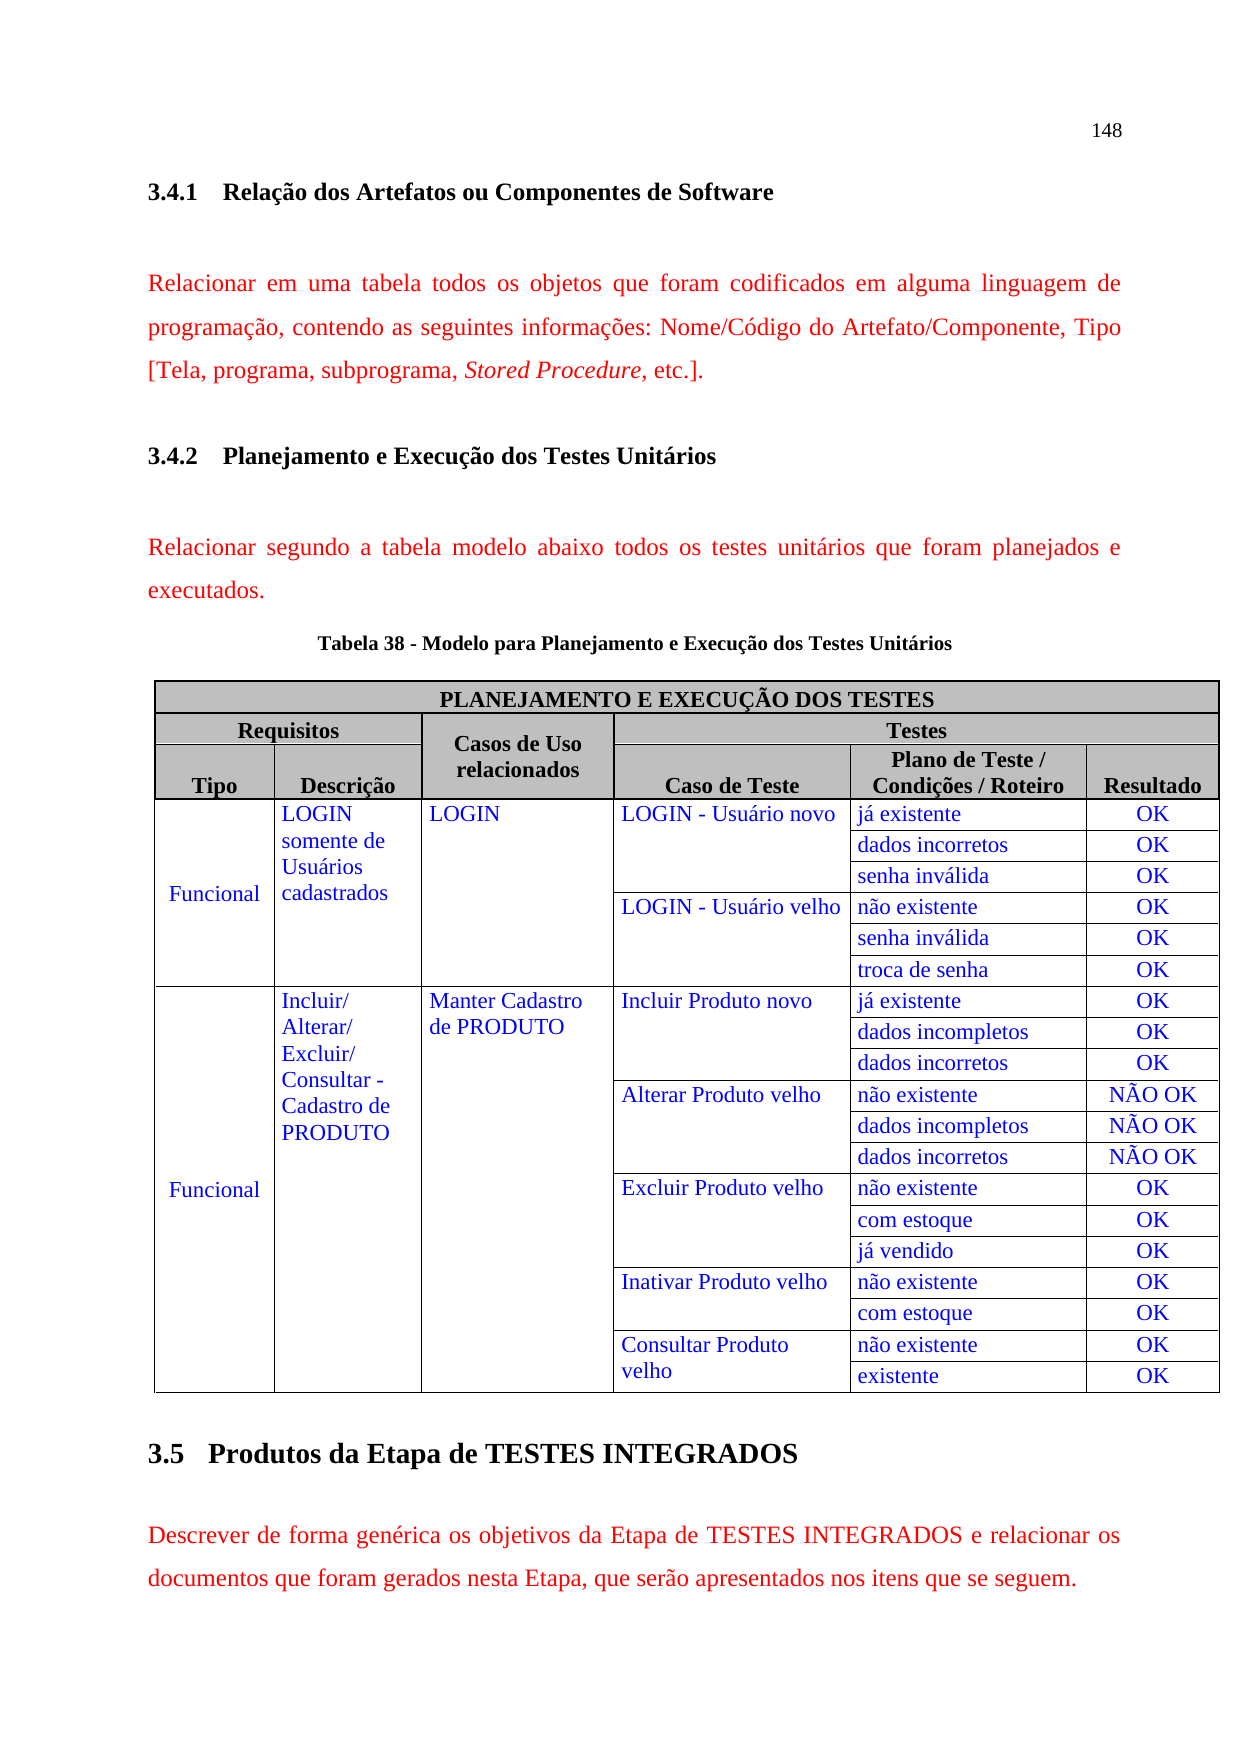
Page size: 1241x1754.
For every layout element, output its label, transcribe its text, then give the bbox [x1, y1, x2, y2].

table_cell não existente [851, 893, 1086, 923]
subtitle Relação dos Artefatos ou Componentes de Software [148, 177, 1122, 206]
table_cell Requisitos [156, 714, 421, 743]
table_cell não existente [851, 1331, 1086, 1361]
table_cell OK [1087, 1205, 1219, 1236]
table_cell não existente [851, 1081, 1086, 1111]
table_cell OK [1087, 1267, 1219, 1298]
table_cell Alterar Produto velho [614, 1081, 850, 1173]
table_cell NÃO OK [1087, 1142, 1219, 1173]
text Relacionar segundo a tabela modelo abaixo todos os testes unitários que foram planejados e executados. [148, 532, 1122, 604]
table_cell Incluir/Alterar/Excluir/Consultar - Cadastro de PRODUTO [275, 987, 421, 1392]
table_cell Funcional [155, 800, 274, 986]
table_cell dados incompletos [851, 1112, 1086, 1142]
table_cell Funcional [155, 986, 274, 1392]
table_cell NÃO OK [1087, 1080, 1219, 1111]
text Descrever de forma genérica os objetivos da Etapa de TESTES INTEGRADOS e relacionar os documentos que foram gerados nesta Etapa, que serão apresentados nos itens que se seguem. [148, 1520, 1122, 1592]
table_cell OK [1087, 1298, 1219, 1329]
table_cell Resultado [1087, 745, 1218, 798]
subtitle Planejamento e Execução dos Testes Unitários [148, 441, 1122, 470]
table_cell dados incorretos [851, 1049, 1086, 1079]
table_cell Testes [615, 714, 1218, 743]
table_cell OK [1087, 1017, 1219, 1048]
table_cell OK [1087, 1361, 1219, 1392]
table_cell OK [1087, 923, 1219, 954]
table_cell OK [1087, 861, 1219, 892]
table_cell não existente [851, 1268, 1086, 1298]
table_cell existente [851, 1362, 1086, 1392]
table_cell LOGIN somente de Usuários cadastrados [275, 800, 421, 986]
table_cell OK [1087, 1236, 1219, 1267]
table_cell OK [1087, 800, 1219, 829]
table_cell Caso de Teste [615, 745, 850, 798]
table_cell com estoque [851, 1299, 1086, 1329]
table_cell OK [1087, 1048, 1219, 1079]
table_cell LOGIN [422, 800, 613, 986]
table_cell OK [1087, 892, 1219, 923]
table_cell dados incorretos [851, 831, 1086, 861]
table_cell LOGIN - Usuário novo [614, 800, 850, 892]
table_cell não existente [851, 1174, 1086, 1204]
table_cell NÃO OK [1087, 1111, 1219, 1142]
table_cell troca de senha [851, 956, 1086, 986]
table_cell OK [1087, 955, 1219, 986]
table_cell Tipo [156, 745, 274, 798]
table_cell Consultar Produto velho [614, 1331, 850, 1392]
table_cell senha inválida [851, 924, 1086, 954]
table_cell Descrição [275, 745, 421, 798]
table_cell senha inválida [851, 862, 1086, 892]
table_cell Manter Cadastro de PRODUTO [422, 987, 613, 1392]
table_cell Inativar Produto velho [614, 1268, 850, 1329]
table_cell OK [1087, 1330, 1219, 1361]
table_cell já vendido [851, 1237, 1086, 1267]
table_cell LOGIN - Usuário velho [614, 893, 850, 986]
table_cell OK [1087, 830, 1219, 861]
table_cell dados incorretos [851, 1143, 1086, 1173]
table_cell Casos de Uso relacionados [423, 714, 613, 798]
table_cell Incluir Produto novo [614, 987, 850, 1079]
subtitle Produtos da Etapa de TESTES INTEGRADOS [148, 1436, 1122, 1470]
table_cell OK [1087, 986, 1219, 1017]
table_cell já existente [851, 987, 1086, 1017]
table_cell com estoque [851, 1206, 1086, 1236]
table_header PLANEJAMENTO E EXECUÇÃO DOS TESTES [156, 682, 1218, 712]
table_cell já existente [851, 800, 1086, 829]
table_cell OK [1087, 1173, 1219, 1204]
table_cell Plano de Teste / Condições / Roteiro [851, 745, 1086, 798]
table_cell Excluir Produto velho [614, 1174, 850, 1267]
table_cell dados incompletos [851, 1018, 1086, 1048]
text Relacionar em uma tabela todos os objetos que foram codificados em alguma linguagem de programação, contendo as seguintes informações: Nome/Código do Artefato/Componente, Tipo [Tela, programa, subprograma, Stored Procedure, etc.]. [148, 268, 1122, 383]
